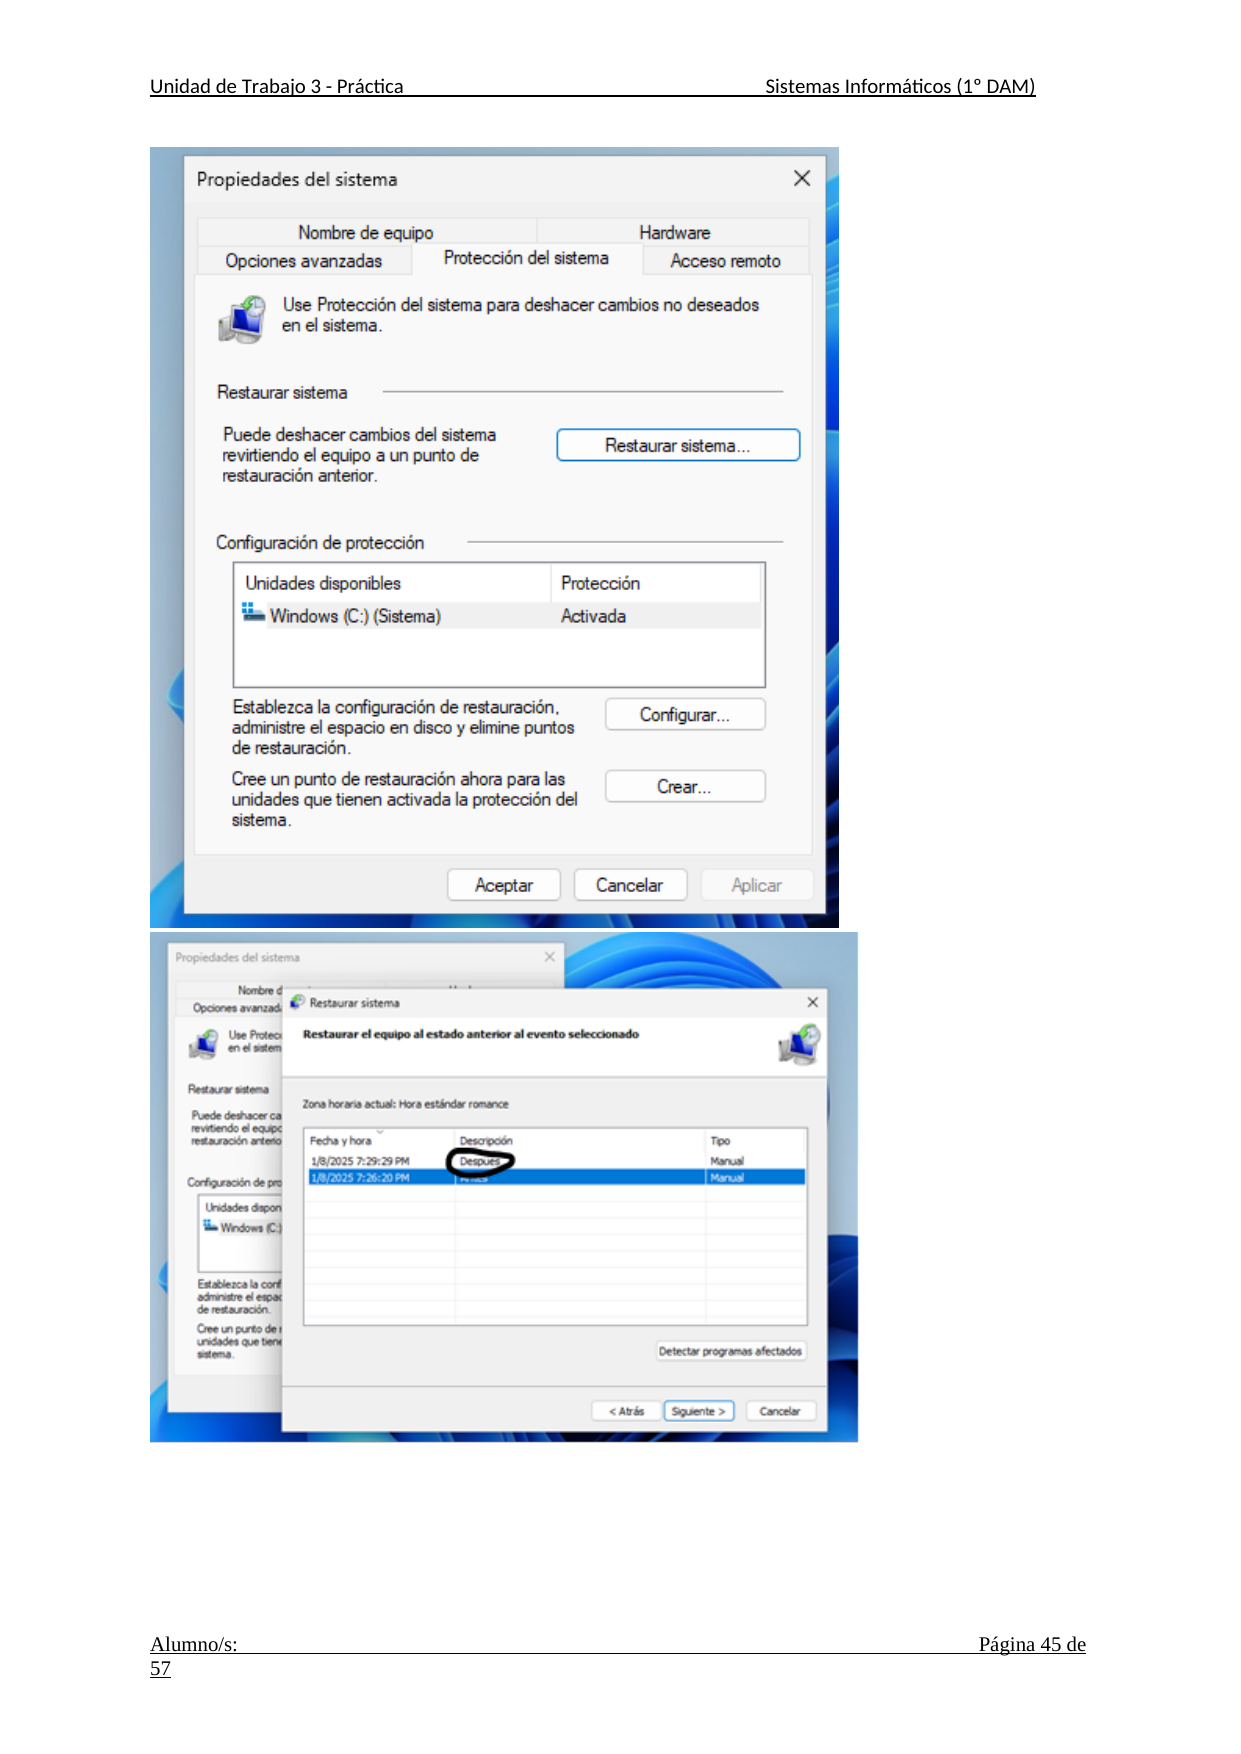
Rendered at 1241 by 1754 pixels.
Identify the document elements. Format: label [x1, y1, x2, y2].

picture [150, 932, 863, 1447]
picture [150, 147, 839, 928]
